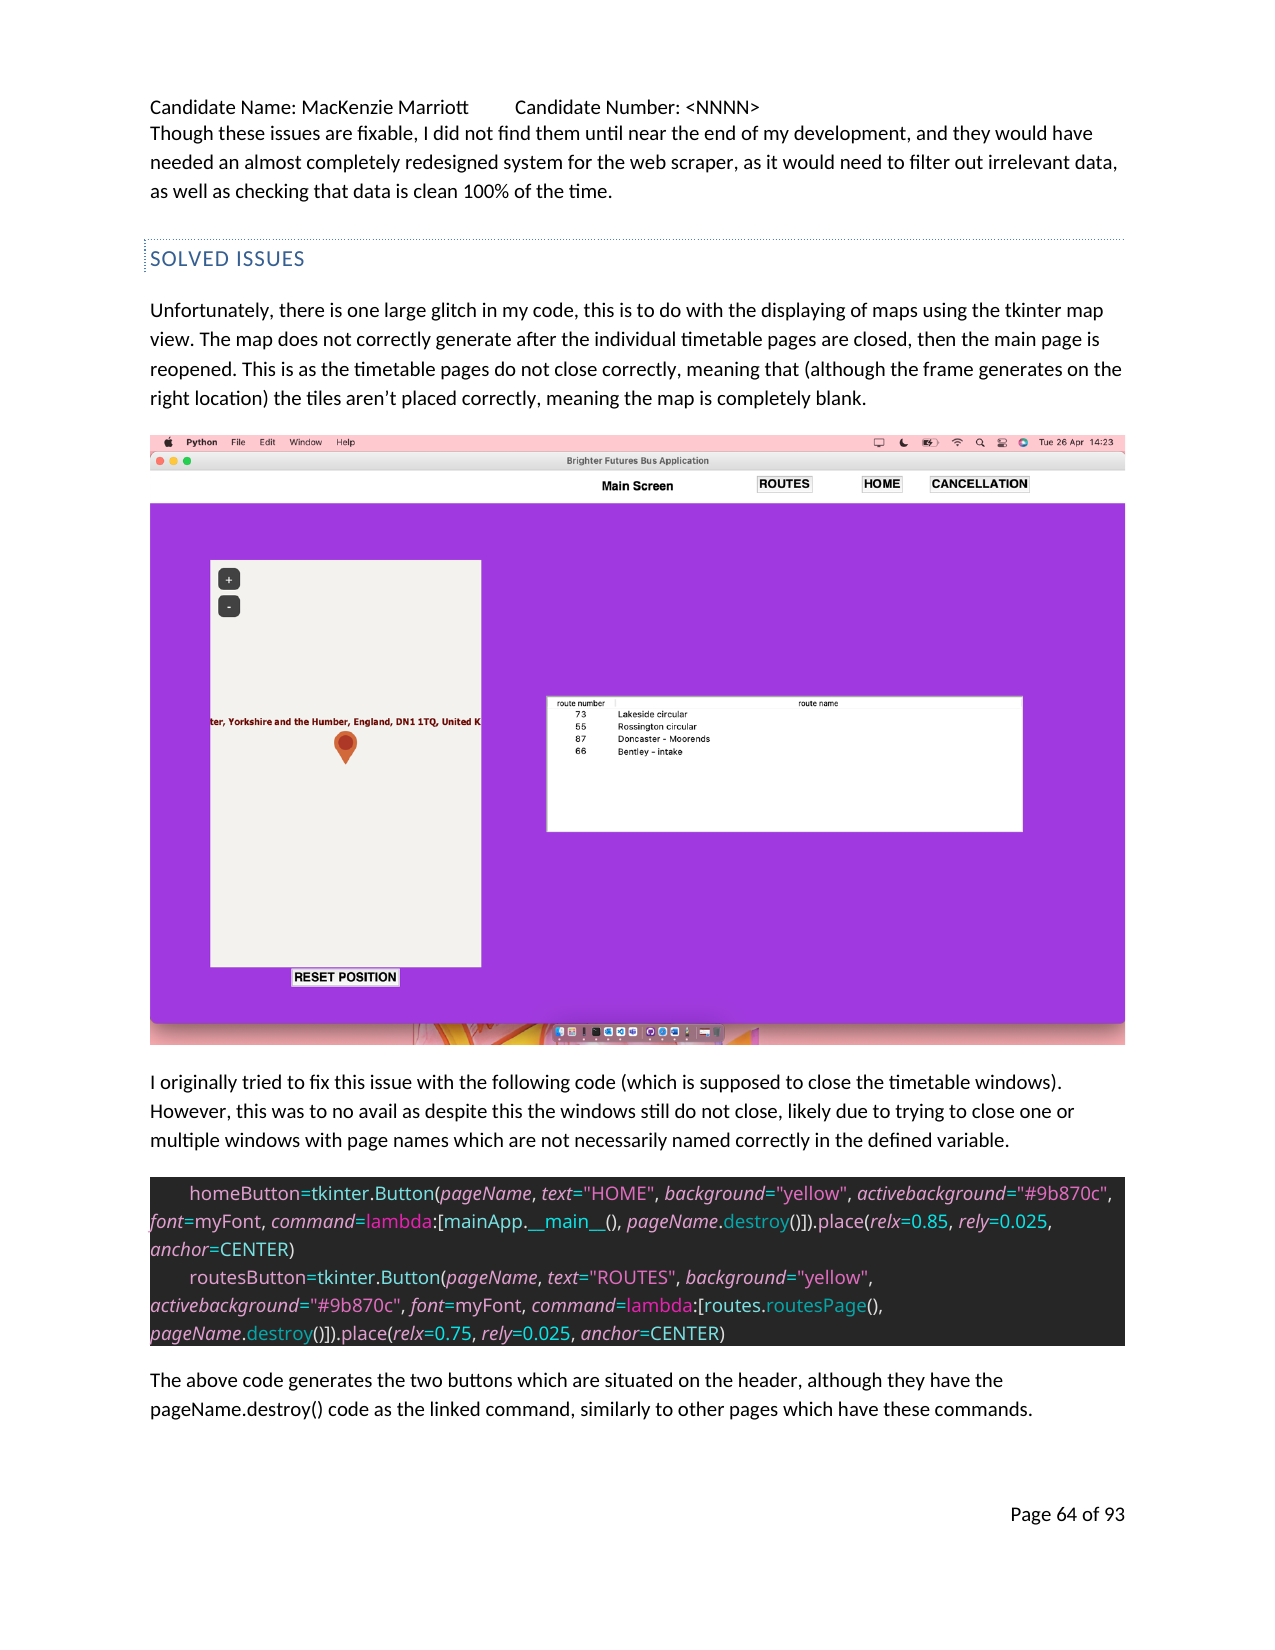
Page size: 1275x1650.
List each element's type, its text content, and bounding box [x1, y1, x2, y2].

picture [150, 435, 1125, 1045]
subtitle Solved issues [144, 239, 1125, 272]
text routesButton=tkinter.Button(pageName, text="ROUTES", background="yellow", activebackground="#9b870c", font=myFont, command=lambda:[routes.routesPage(), pageName.destroy()]).place(relx=0.75, rely=0.025, anchor=CENTER) [150, 1262, 1125, 1346]
text Though these issues are fixable, I did not find them until near the end of my development, and they would have needed an almost completely redesigned system for the web scraper, as it would need to filter out irrelevant data, as well as checking that data is clean 100% of the time. [150, 120, 1125, 204]
text I originally tried to fix this issue with the following code (which is supposed to close the timetable windows). However, this was to no avail as despite this the windows still do not close, likely due to trying to close one or multiple windows with page names which are not necessarily named correctly in the defined variable. [150, 1069, 1125, 1153]
text homeButton=tkinter.Button(pageName, text="HOME", background="yellow", activebackground="#9b870c", font=myFont, command=lambda:[mainApp.__main__(), pageName.destroy()]).place(relx=0.85, rely=0.025, anchor=CENTER) [150, 1177, 1125, 1262]
text The above code generates the two buttons which are situated on the header, although they have the pageName.destroy() code as the linked command, similarly to other pages which have these commands. [150, 1367, 1125, 1421]
text Unfortunately, there is one large glitch in my code, this is to do with the displaying of maps using the tkinter map view. The map does not correctly generate after the individual timetable pages are closed, then the main page is reopened. This is as the timetable pages do not close correctly, meaning that (although the frame generates on the right location) the tiles aren’t placed correctly, meaning the map is completely blank. [150, 297, 1125, 410]
